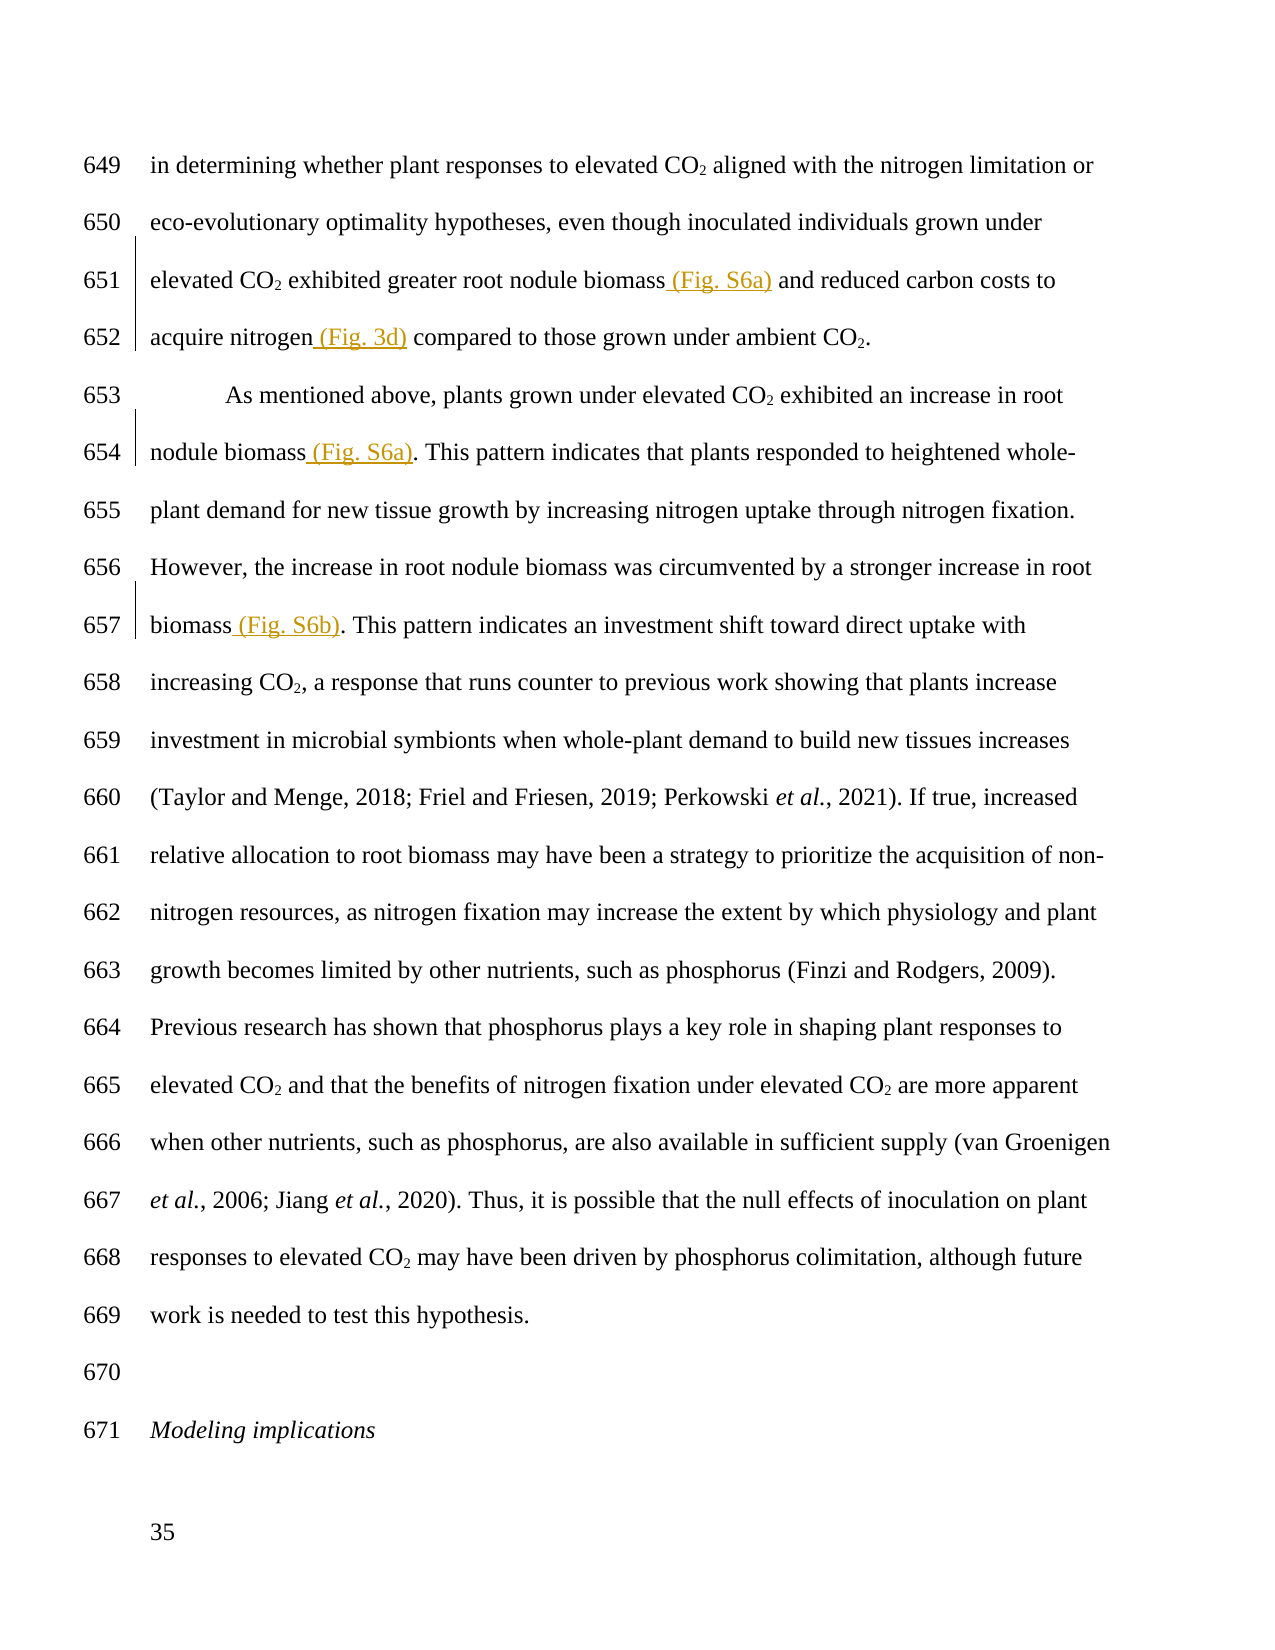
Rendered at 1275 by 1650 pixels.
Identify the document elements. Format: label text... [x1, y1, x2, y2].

text Modeling implications [150, 1415, 1125, 1444]
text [150, 150, 1125, 351]
text As mentioned above, plants grown under elevated CO2 exhibited an increase in root nodule biomass. This pattern indicates that plants responded to heightened whole-plant demand for new tissue growth by increasing nitrogen uptake through nitrogen fixation. However, the increase in root nodule biomass was circumvented by a stronger increase in root biomass. This pattern indicates an investment shift toward direct uptake with increasing CO2, a response that runs counter to previous work showing that plants increase investment in microbial symbionts when whole-plant demand to build new tissues increases . If true, increased relative allocation to root biomass may have been a strategy to prioritize the acquisition of non-nitrogen resources, as nitrogen fixation may increase the extent by which physiology and plant growth becomes limited by other nutrients, such as phosphorus . Previous research has shown that phosphorus plays a key role in shaping plant responses to elevated CO2 and that the benefits of nitrogen fixation under elevated CO2 are more apparent when other nutrients, such as phosphorus, are also available in sufficient supply . Thus, it is possible that the null effects of inoculation on plant responses to elevated CO2 may have been driven by phosphorus colimitation, although future work is needed to test this hypothesis. [150, 380, 1125, 1329]
